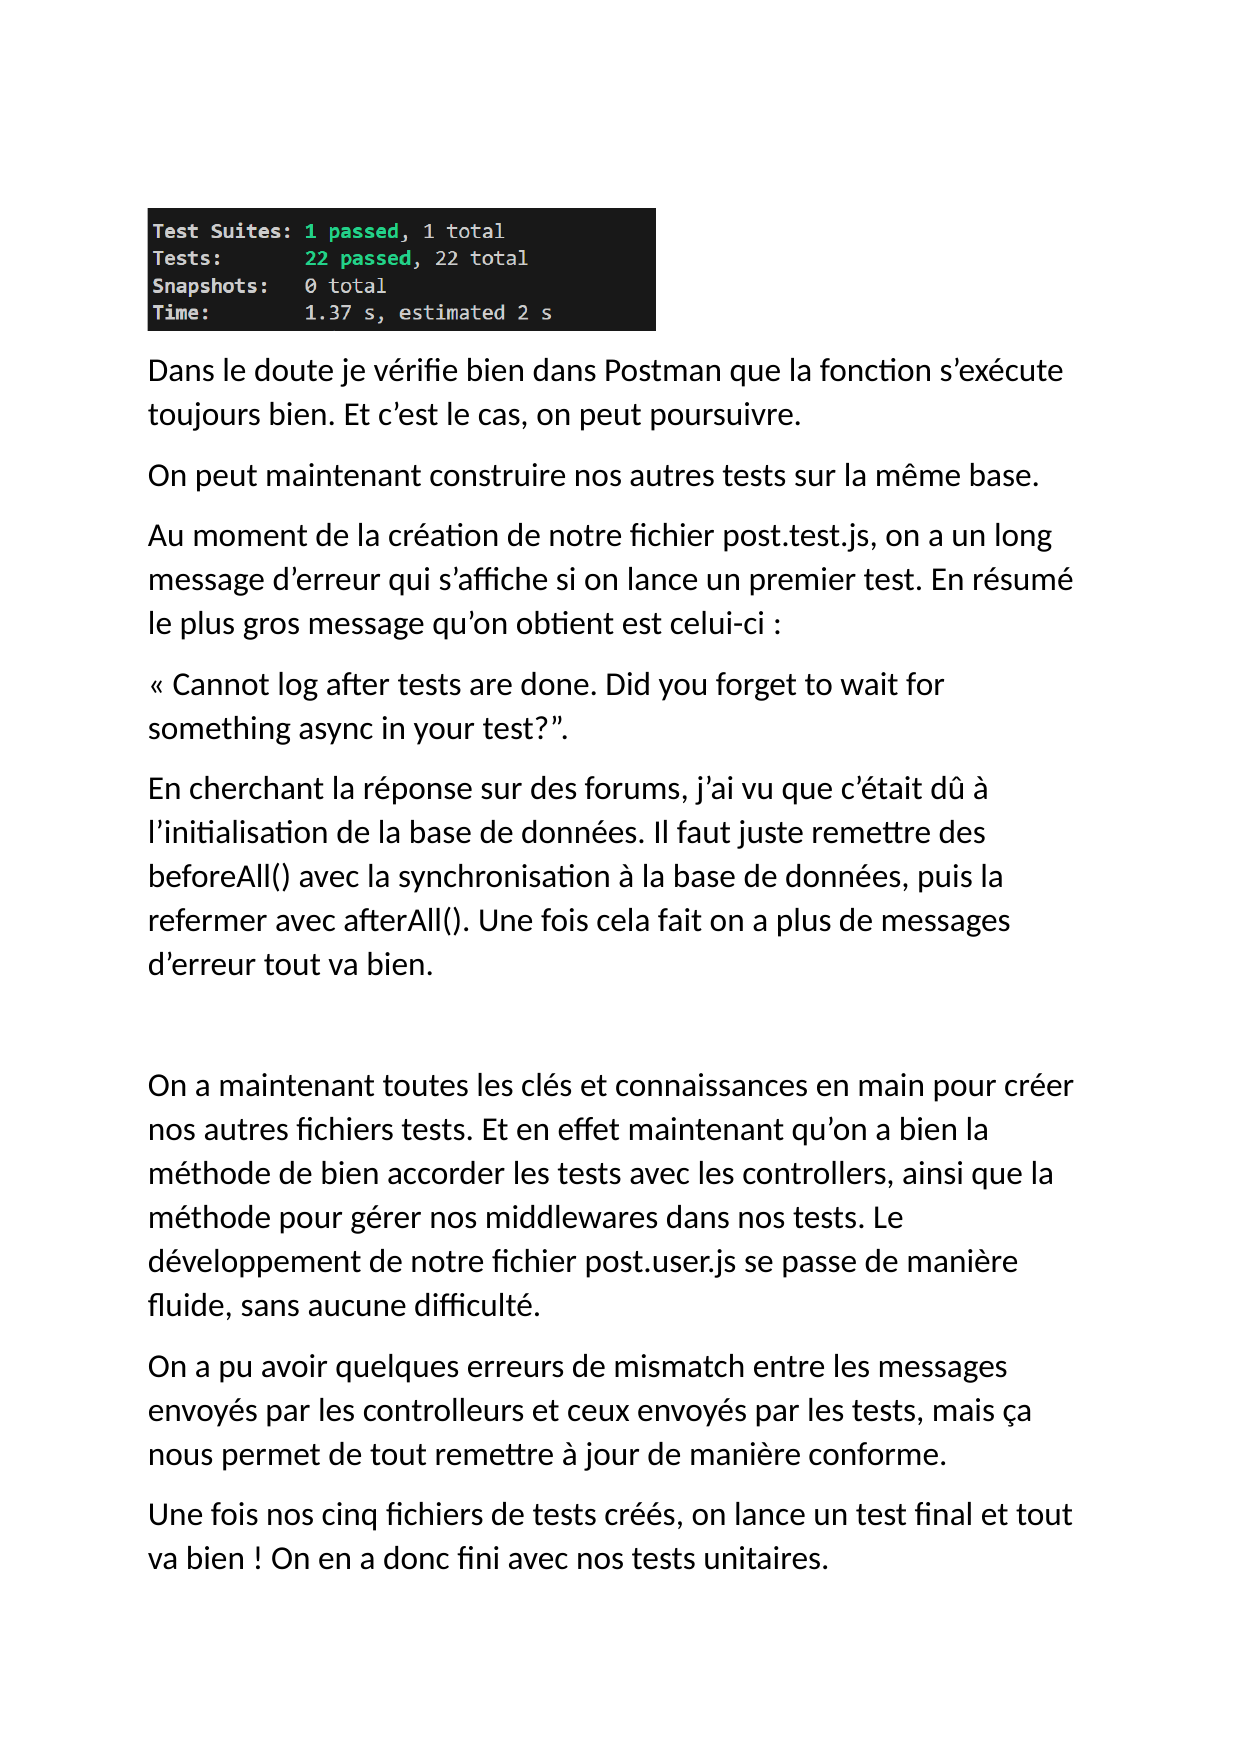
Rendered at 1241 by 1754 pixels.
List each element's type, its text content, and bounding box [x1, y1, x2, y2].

text On a pu avoir quelques erreurs de mismatch entre les messages envoyés par les controlleurs et ceux envoyés par les tests, mais ça nous permet de tout remettre à jour de manière conforme. [148, 1345, 1093, 1473]
text On peut maintenant construire nos autres tests sur la même base. [148, 454, 1093, 494]
text On a maintenant toutes les clés et connaissances en main pour créer nos autres fichiers tests. Et en effet maintenant qu’on a bien la méthode de bien accorder les tests avec les controllers, ainsi que la méthode pour gérer nos middlewares dans nos tests. Le développement de notre fichier post.user.js se passe de manière fluide, sans aucune difficulté. [148, 1064, 1093, 1325]
text Une fois nos cinq fichiers de tests créés, on lance un test final et tout va bien ! On en a donc fini avec nos tests unitaires. [148, 1493, 1093, 1578]
text « Cannot log after tests are done. Did you forget to wait for something async in your test?”. [148, 663, 1093, 747]
text Au moment de la création de notre fichier post.test.js, on a un long message d’erreur qui s’affiche si on lance un premier test. En résumé le plus gros message qu’on obtient est celui-ci : [148, 514, 1093, 643]
text En cherchant la réponse sur des forums, j’ai vu que c’était dû à l’initialisation de la base de données. Il faut juste remettre des beforeAll() avec la synchronisation à la base de données, puis la refermer avec afterAll(). Une fois cela fait on a plus de messages d’erreur tout va bien. [148, 767, 1093, 984]
text Dans le doute je vérifie bien dans Postman que la fonction s’exécute toujours bien. Et c’est le cas, on peut poursuivre. [148, 349, 1093, 434]
picture [147, 208, 656, 331]
